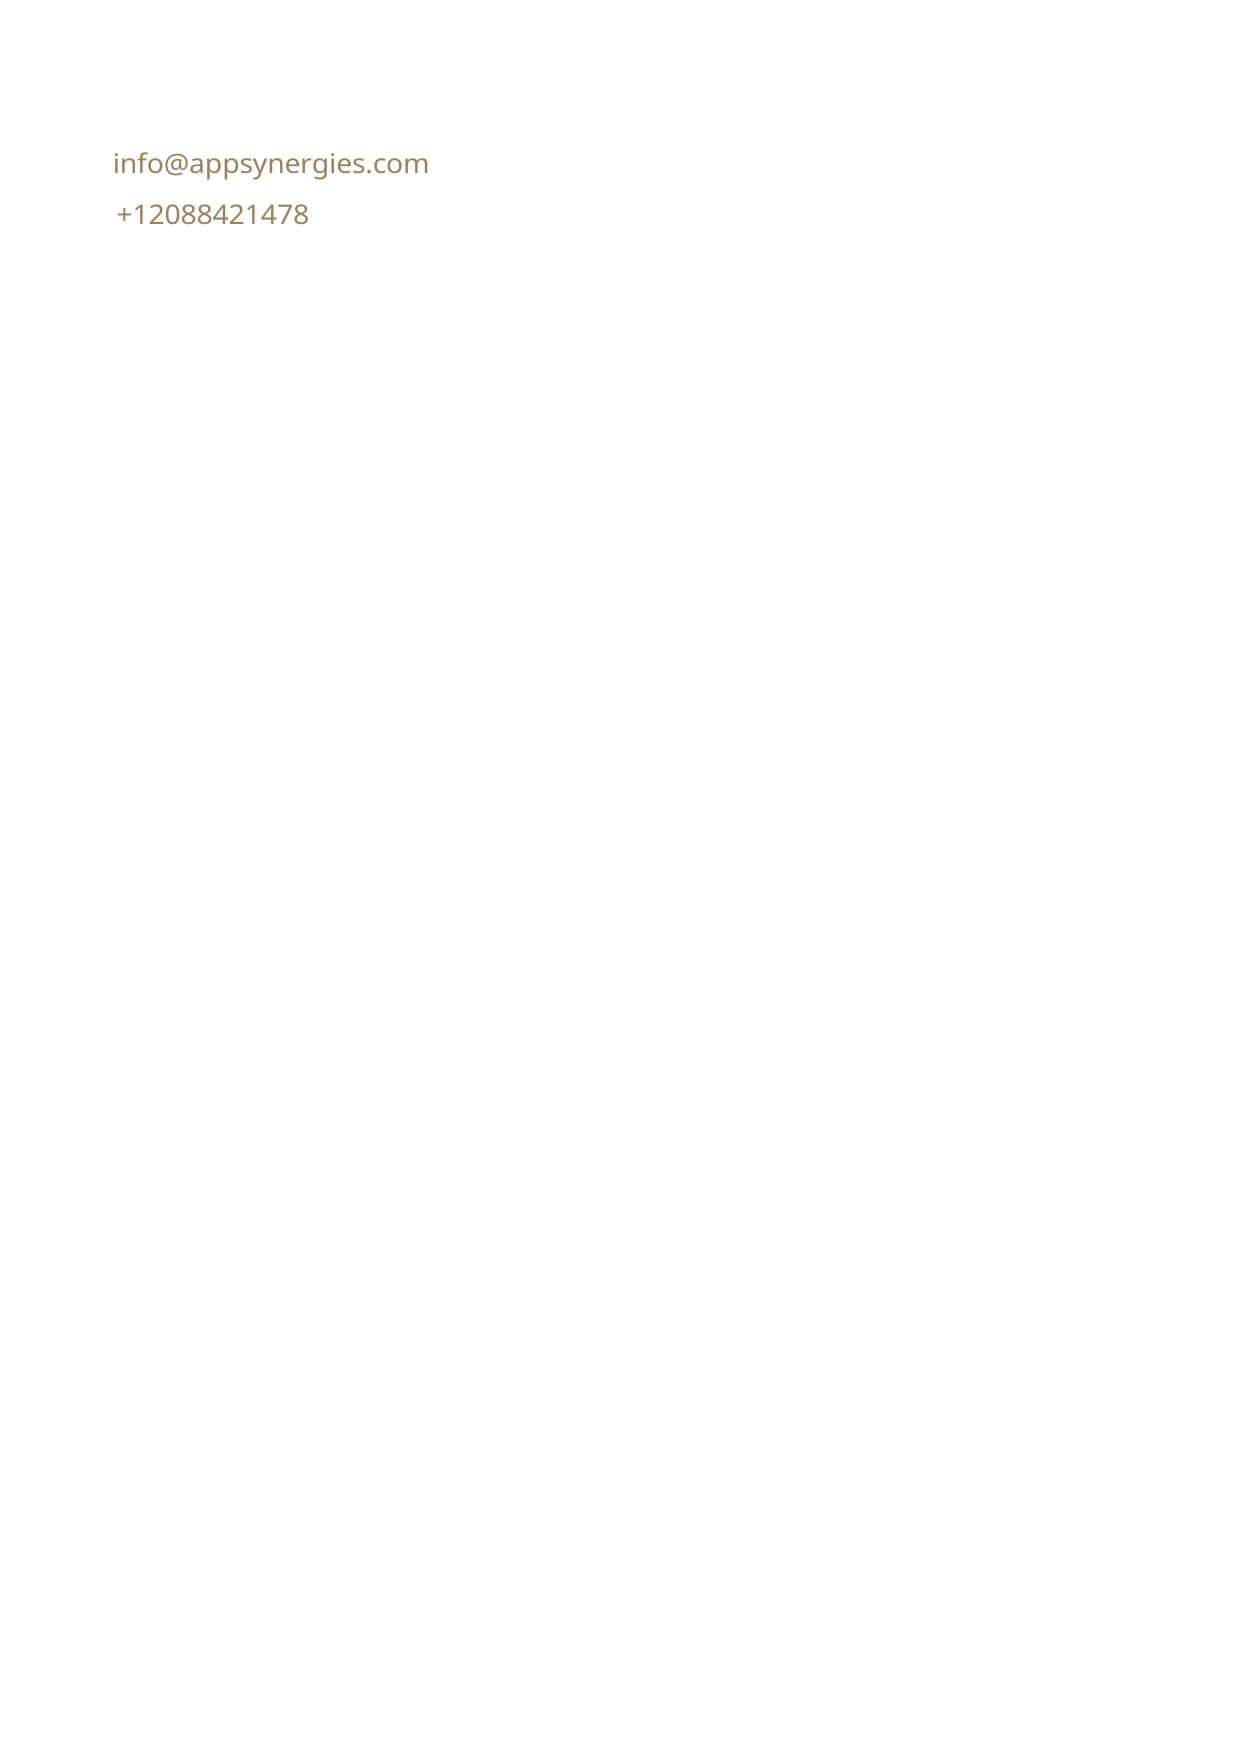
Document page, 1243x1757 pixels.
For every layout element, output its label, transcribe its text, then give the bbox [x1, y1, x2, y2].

text info@appsynergies.com [59, 145, 1243, 182]
text +12088421478 [59, 195, 1243, 232]
